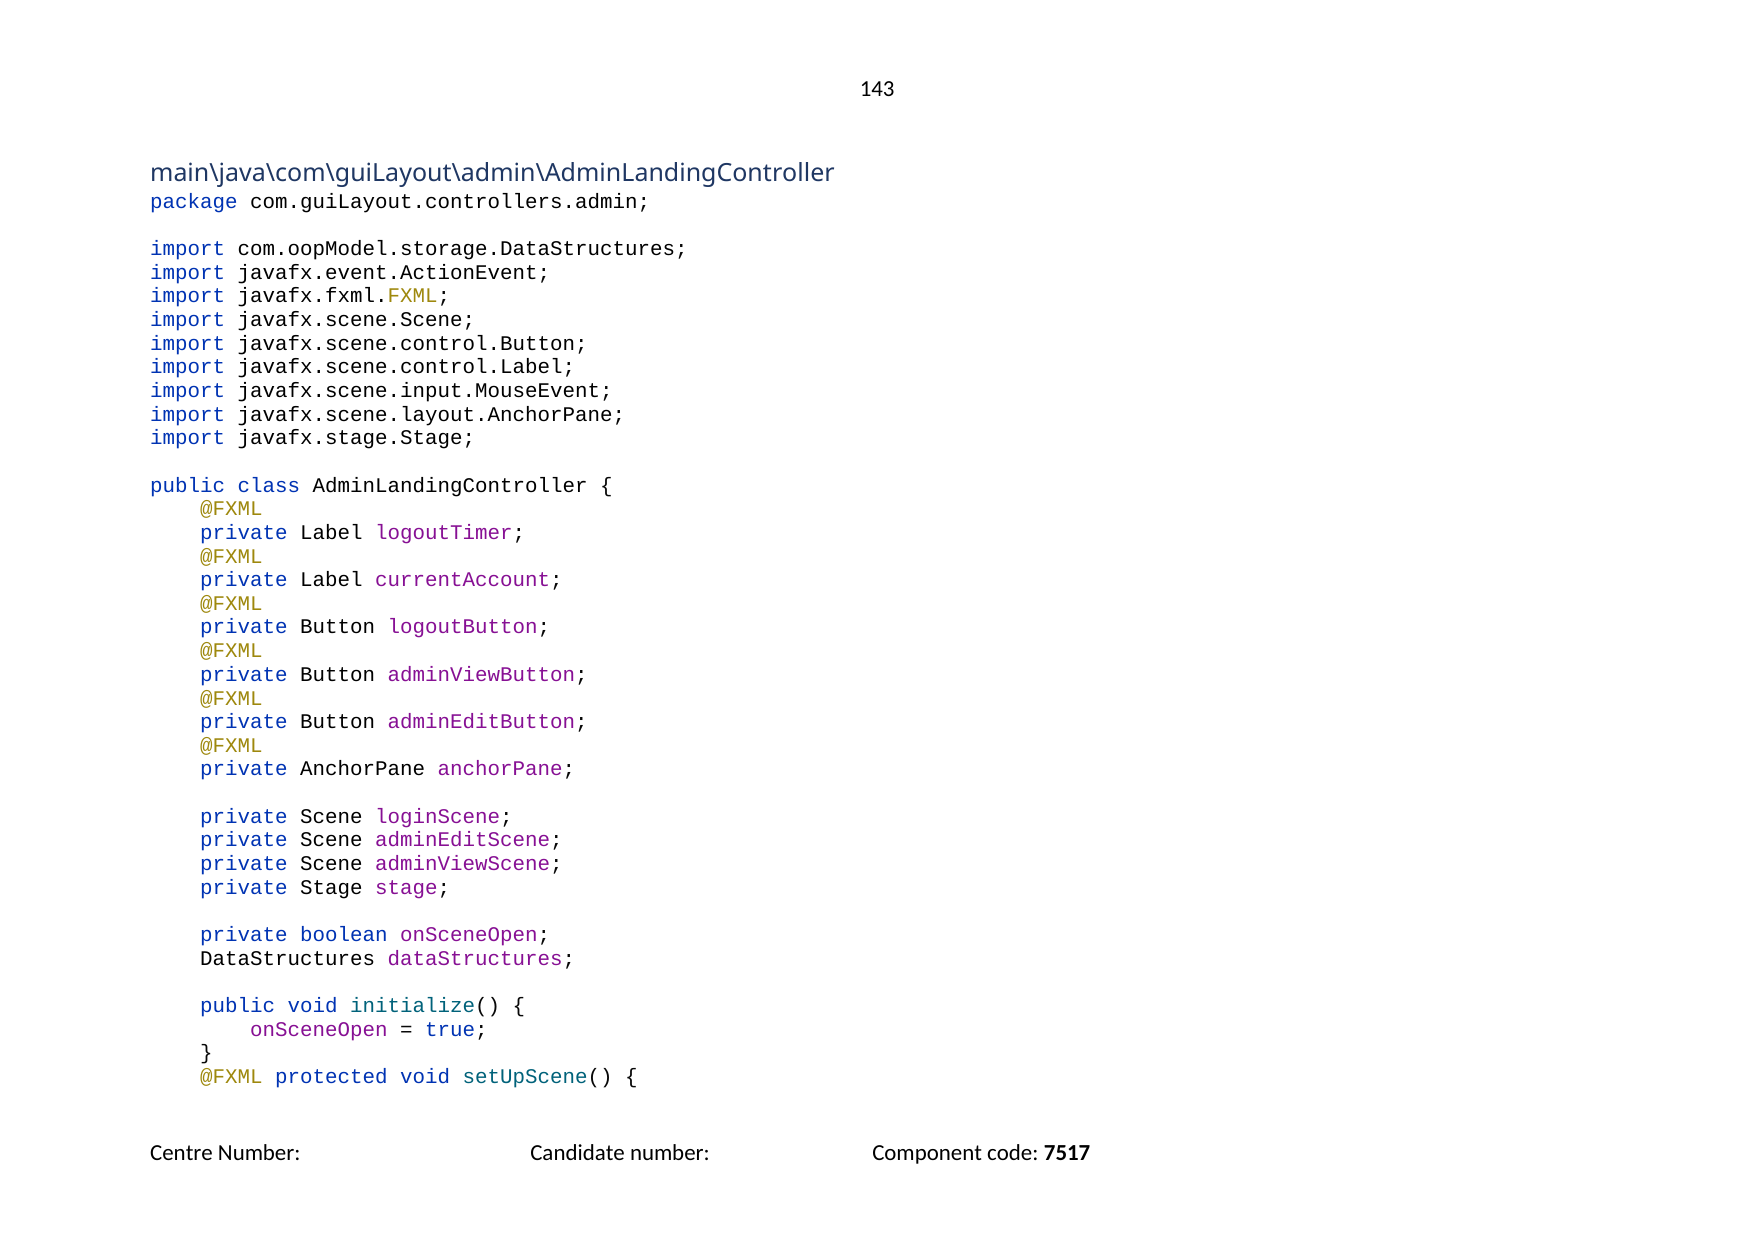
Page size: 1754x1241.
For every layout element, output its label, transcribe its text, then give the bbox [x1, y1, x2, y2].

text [150, 191, 1604, 1089]
subtitle main\java\com\guiLayout\admin\AdminLandingController [150, 154, 1604, 188]
